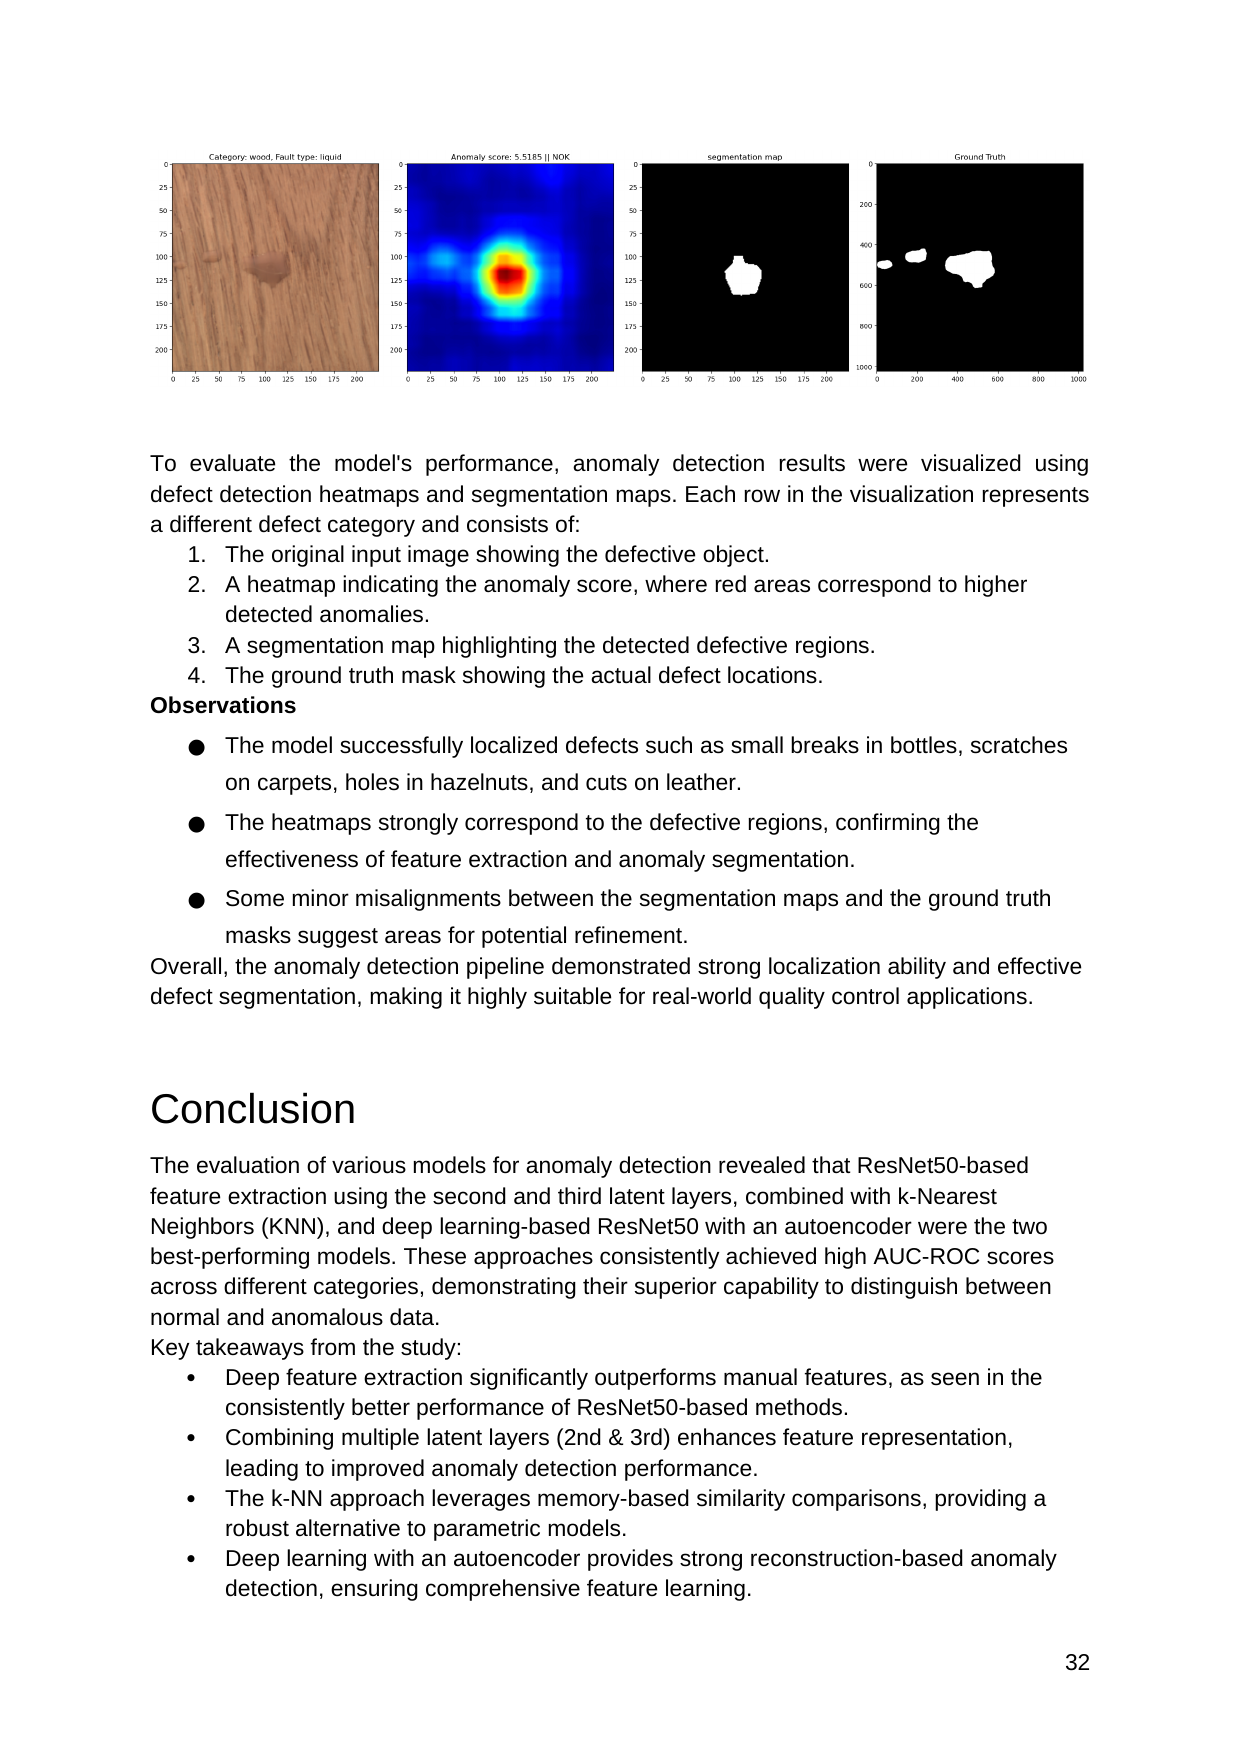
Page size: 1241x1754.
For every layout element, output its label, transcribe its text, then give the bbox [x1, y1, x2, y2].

list Some minor misalignments between the segmentation maps and the ground truth masks suggest areas for potential refinement. [187, 876, 1090, 949]
list The k-NN approach leverages memory-based similarity comparisons, providing a robust alternative to parametric models. [187, 1485, 1090, 1541]
picture [150, 150, 1091, 387]
list A segmentation map highlighting the detected defective regions. [187, 632, 1090, 658]
list The ground truth mask showing the actual defect locations. [187, 662, 1090, 688]
list A heatmap indicating the anomaly score, where red areas correspond to higher detected anomalies. [187, 571, 1090, 628]
list Combining multiple latent layers (2nd & 3rd) enhances feature representation, leading to improved anomaly detection performance. [187, 1424, 1090, 1481]
text Overall, the anomaly detection pipeline demonstrated strong localization ability and effective defect segmentation, making it highly suitable for real-world quality control applications. [150, 953, 1090, 1009]
list Deep feature extraction significantly outperforms manual features, as seen in the consistently better performance of ResNet50-based methods. [187, 1364, 1090, 1421]
list The model successfully localized defects such as small breaks in bottles, scratches on carpets, holes in hazelnuts, and cuts on leather. [187, 722, 1090, 795]
text Key takeaways from the study: [150, 1334, 1090, 1360]
list Deep learning with an autoencoder provides strong reconstruction-based anomaly detection, ensuring comprehensive feature learning. [187, 1545, 1090, 1602]
text Observations [150, 692, 1090, 718]
list The original input image showing the defective object. [187, 541, 1090, 567]
text The evaluation of various models for anomaly detection revealed that ResNet50-based feature extraction using the second and third latent layers, combined with k-Nearest Neighbors (KNN), and deep learning-based ResNet50 with an autoencoder were the two best-performing models. These approaches consistently achieved high AUC-ROC scores across different categories, demonstrating their superior capability to distinguish between normal and anomalous data. [150, 1152, 1090, 1330]
text To evaluate the model's performance, anomaly detection results were visualized using defect detection heatmaps and segmentation maps. Each row in the visualization represents a different defect category and consists of: [150, 450, 1090, 537]
subtitle Conclusion [150, 1085, 1090, 1133]
list The heatmaps strongly correspond to the defective regions, confirming the effectiveness of feature extraction and anomaly segmentation. [187, 799, 1090, 872]
